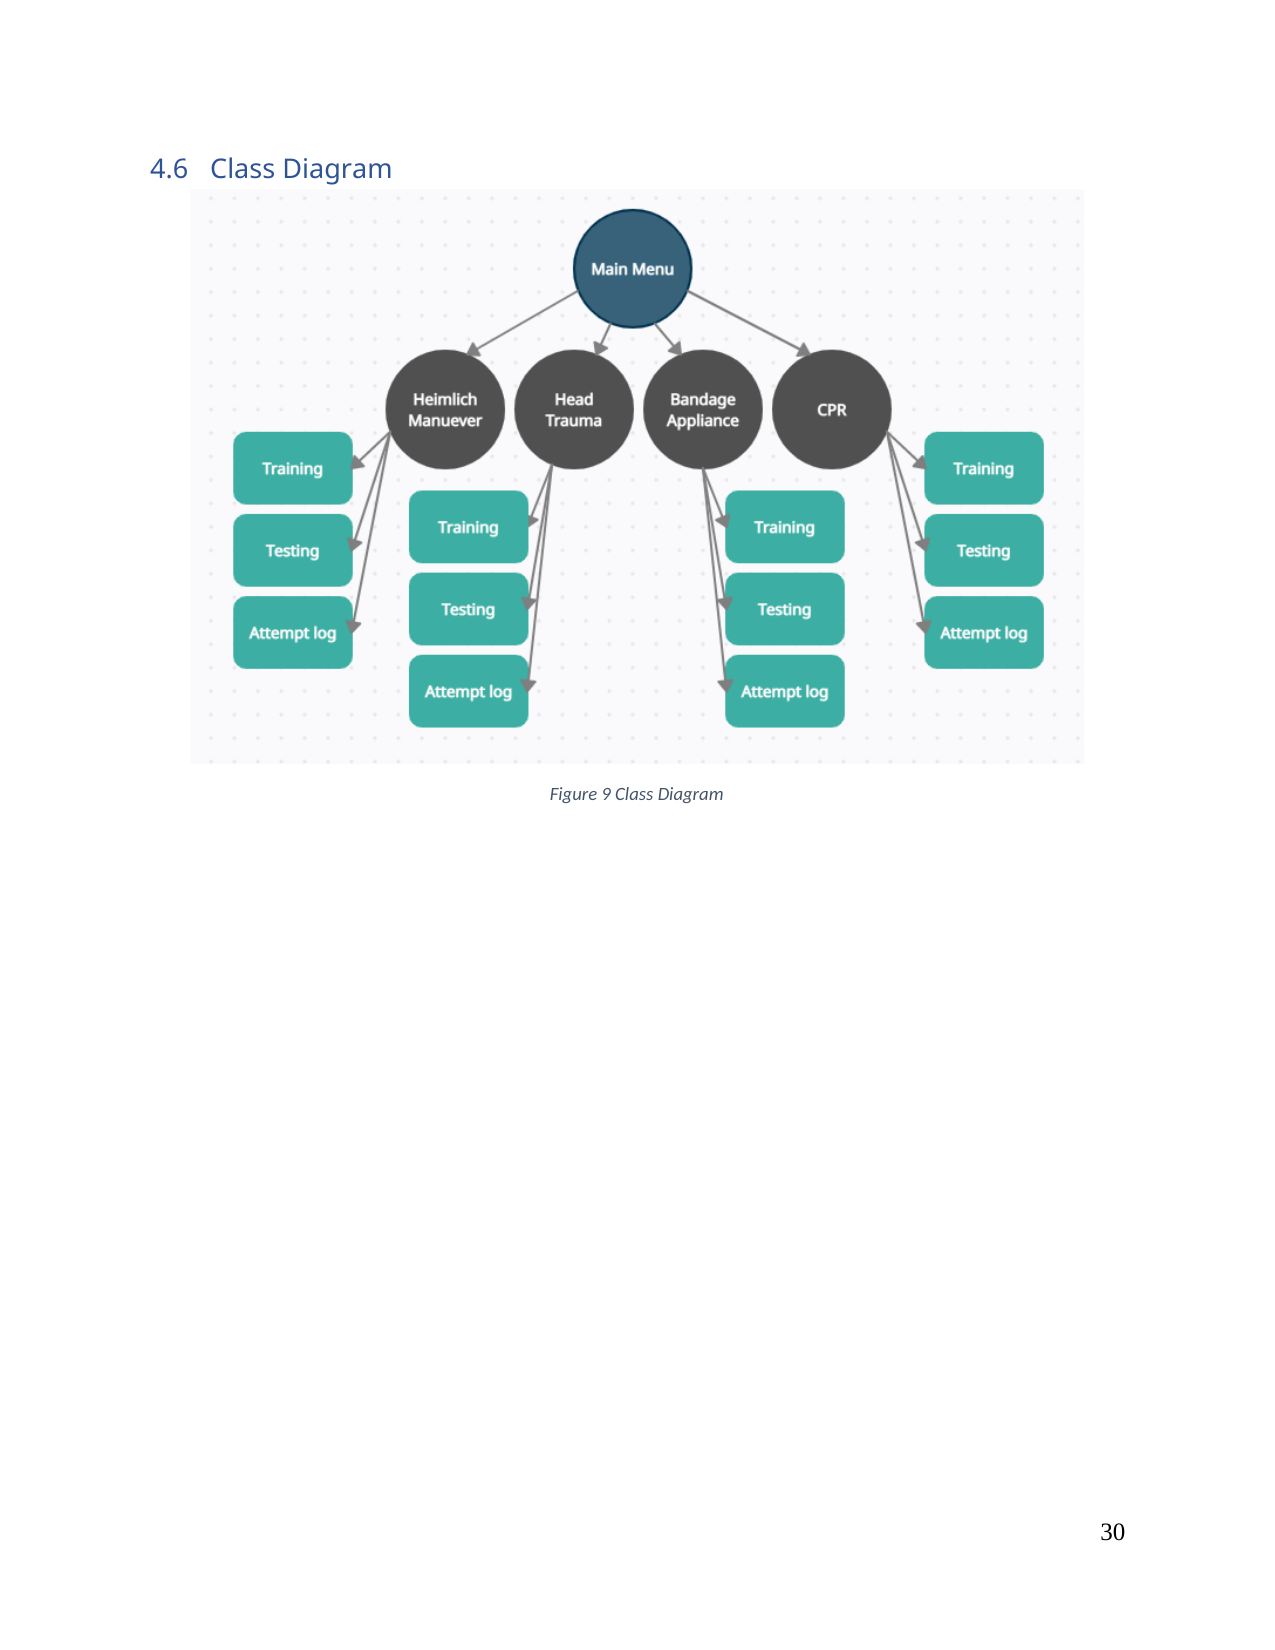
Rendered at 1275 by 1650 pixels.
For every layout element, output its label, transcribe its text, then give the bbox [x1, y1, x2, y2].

picture [190, 189, 1085, 764]
subtitle Class Diagram [150, 150, 1125, 187]
text Figure 9 Class Diagram [150, 782, 1125, 805]
